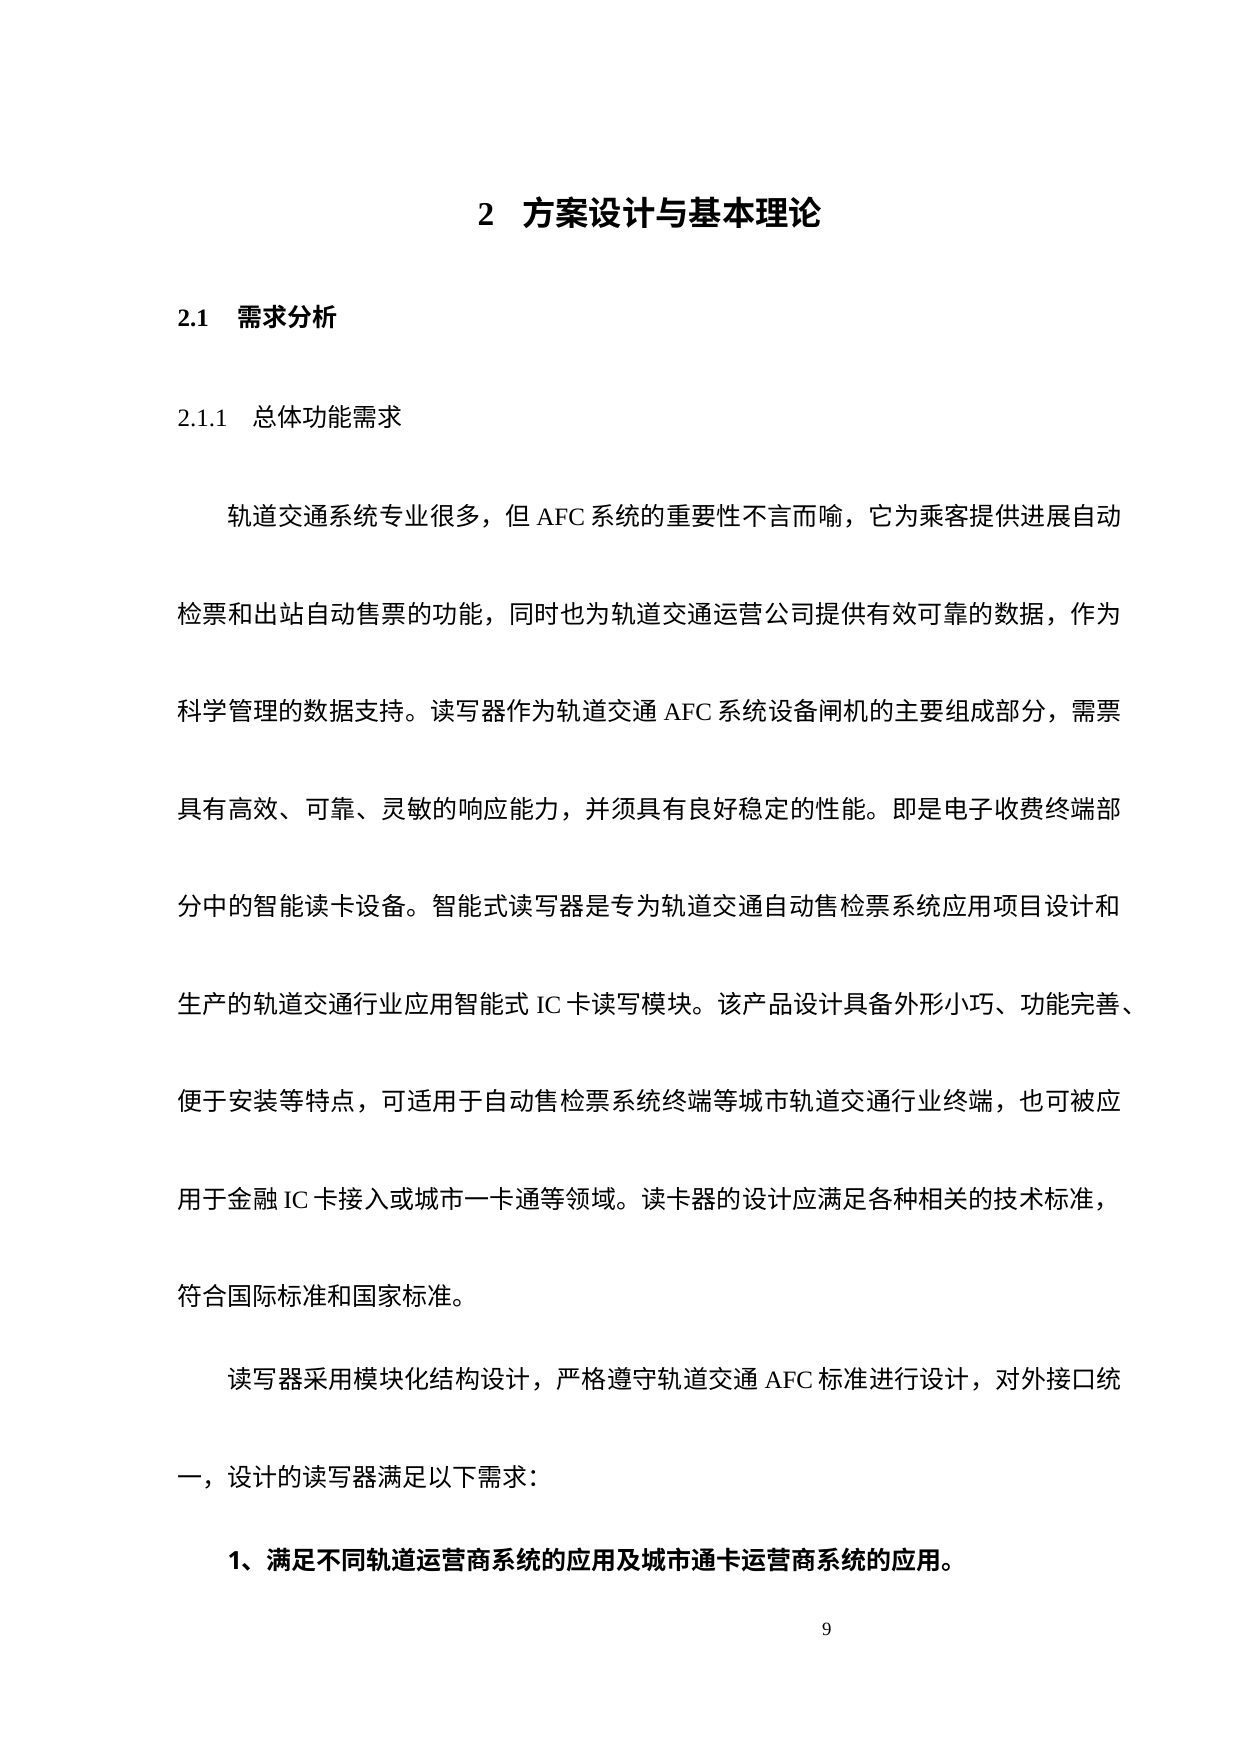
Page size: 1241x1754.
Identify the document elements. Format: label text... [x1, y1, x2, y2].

subtitle 需求分析 [177, 283, 1122, 348]
text 轨道交通系统专业很多，但AFC系统的重要性不言而喻，它为乘客提供进展自动检票和出站自动售票的功能，同时也为轨道交通运营公司提供有效可靠的数据，作为科学管理的数据支持。读写器作为轨道交通AFC系统设备闸机的主要组成部分，需票具有高效、可靠、灵敏的响应能力，并须具有良好稳定的性能。即是电子收费终端部分中的智能读卡设备。智能式读写器是专为轨道交通自动售检票系统应用项目设计和生产的轨道交通行业应用智能式IC卡读写模块。该产品设计具备外形小巧、功能完善、便于安装等特点，可适用于自动售检票系统终端等城市轨道交通行业终端，也可被应用于金融IC卡接入或城市一卡通等领域。读卡器的设计应满足各种相关的技术标准，符合国际标准和国家标准。 [177, 482, 1122, 1327]
subtitle 方案设计与基本理论 [177, 178, 1122, 243]
text 读写器采用模块化结构设计，严格遵守轨道交通AFC标准进行设计，对外接口统一，设计的读写器满足以下需求： [177, 1345, 1122, 1508]
subtitle 总体功能需求 [177, 383, 1122, 448]
text 1、满足不同轨道运营商系统的应用及城市通卡运营商系统的应用。 [177, 1526, 1122, 1591]
